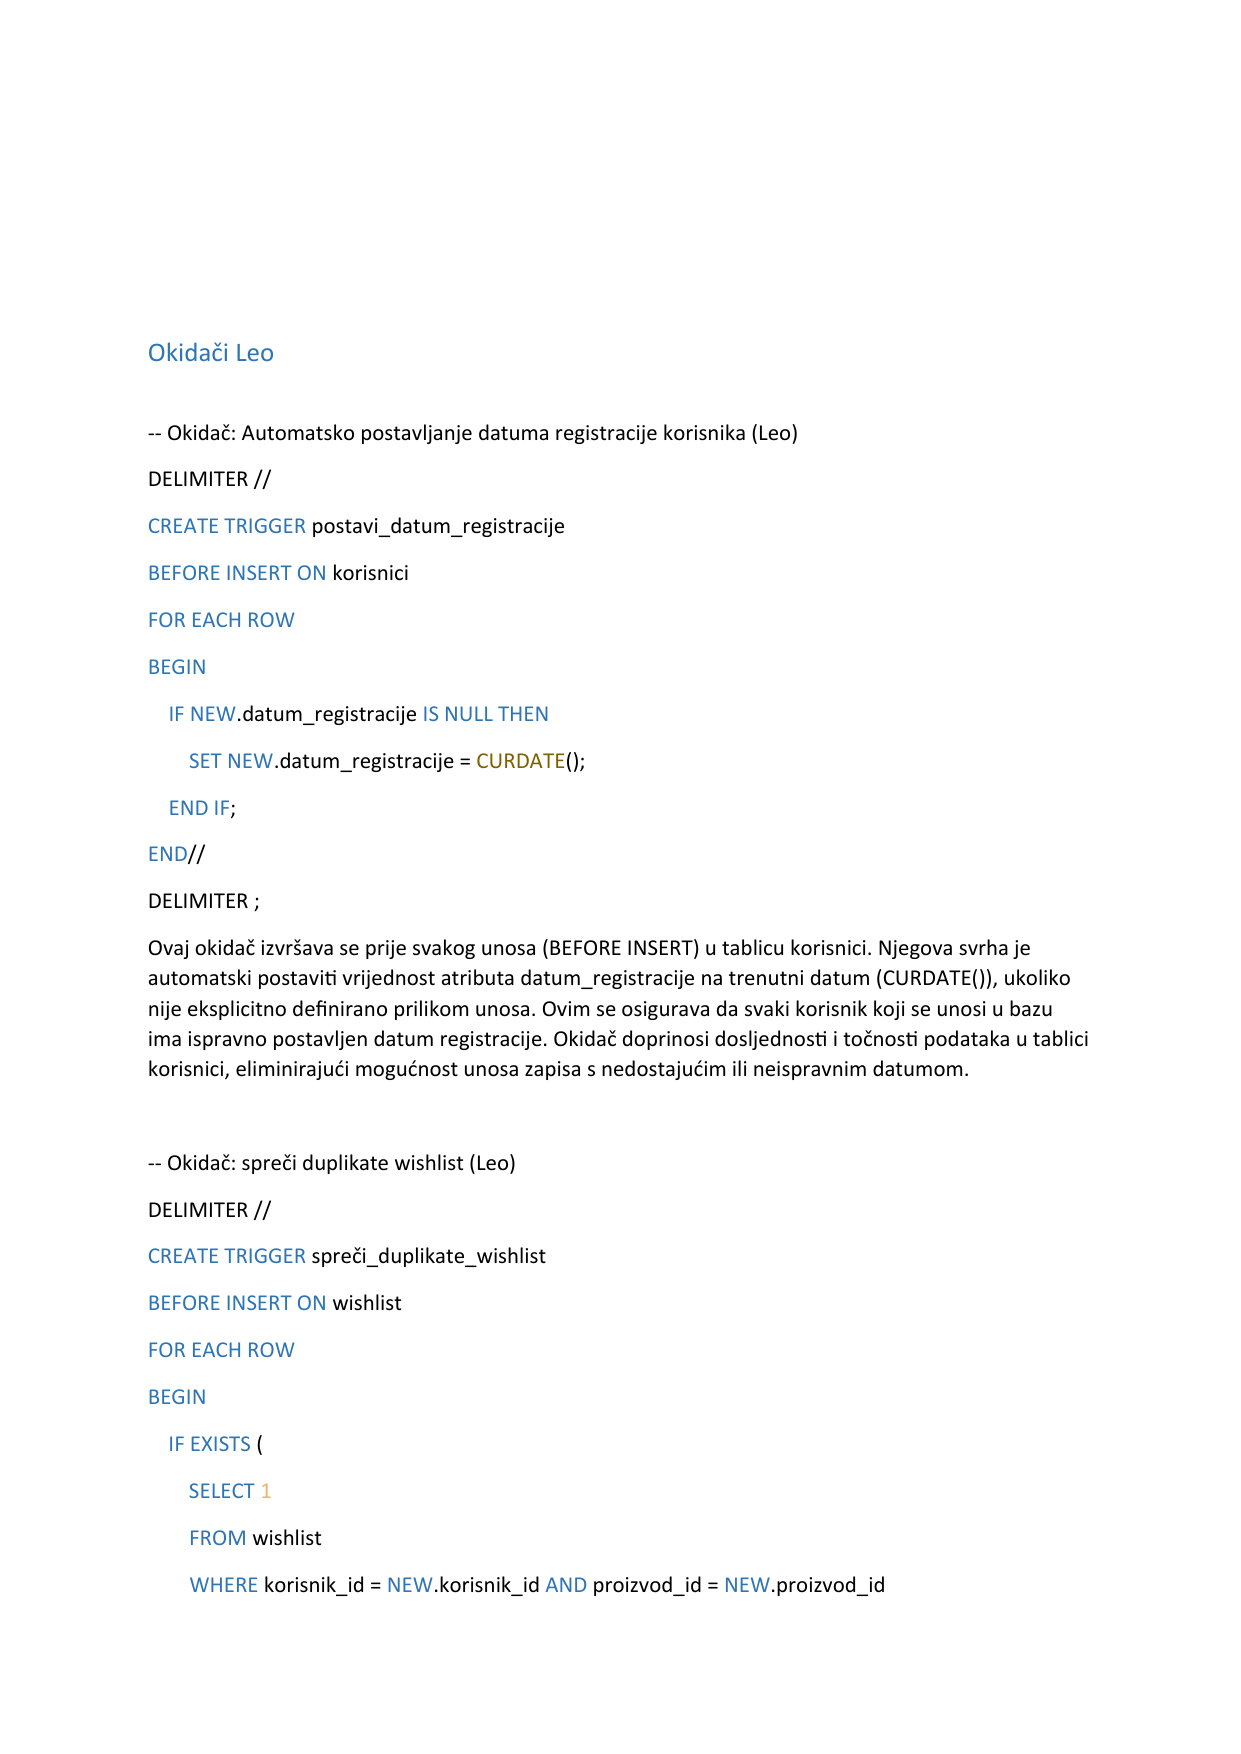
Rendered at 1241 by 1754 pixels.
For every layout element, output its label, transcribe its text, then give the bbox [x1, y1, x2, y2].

text IF EXISTS ( [148, 1429, 1093, 1457]
text FOR EACH ROW [148, 1335, 1093, 1363]
text DELIMITER ; [148, 886, 1093, 914]
text FROM wishlist [148, 1523, 1093, 1551]
text BEGIN [148, 1382, 1093, 1410]
text WHERE korisnik_id = NEW.korisnik_id AND proizvod_id = NEW.proizvod_id [148, 1570, 1093, 1598]
text BEFORE INSERT ON korisnici [148, 558, 1093, 586]
text CREATE TRIGGER postavi_datum_registracije [148, 511, 1093, 539]
text END// [148, 839, 1093, 867]
text DELIMITER // [148, 1195, 1093, 1223]
text FOR EACH ROW [148, 605, 1093, 633]
text DELIMITER // [148, 464, 1093, 492]
text BEGIN [148, 652, 1093, 680]
text Ovaj okidač izvršava se prije svakog unosa (BEFORE INSERT) u tablicu korisnici. Njegova svrha je automatski postaviti vrijednost atributa datum_registracije na trenutni datum (CURDATE()), ukoliko nije eksplicitno definirano prilikom unosa. Ovim se osigurava da svaki korisnik koji se unosi u bazu ima ispravno postavljen datum registracije. Okidač doprinosi dosljednosti i točnosti podataka u tablici korisnici, eliminirajući mogućnost unosa zapisa s nedostajućim ili neispravnim datumom. [148, 933, 1093, 1082]
text -- Okidač: spreči duplikate wishlist (Leo) [148, 1148, 1093, 1176]
text END IF; [148, 793, 1093, 821]
subtitle Okidači Leo [148, 335, 1093, 368]
text -- Okidač: Automatsko postavljanje datuma registracije korisnika (Leo) [148, 418, 1093, 446]
text IF NEW.datum_registracije IS NULL THEN [148, 699, 1093, 727]
text SET NEW.datum_registracije = CURDATE(); [148, 746, 1093, 774]
text CREATE TRIGGER spreči_duplikate_wishlist [148, 1242, 1093, 1269]
text SELECT 1 [148, 1476, 1093, 1504]
text BEFORE INSERT ON wishlist [148, 1288, 1093, 1316]
